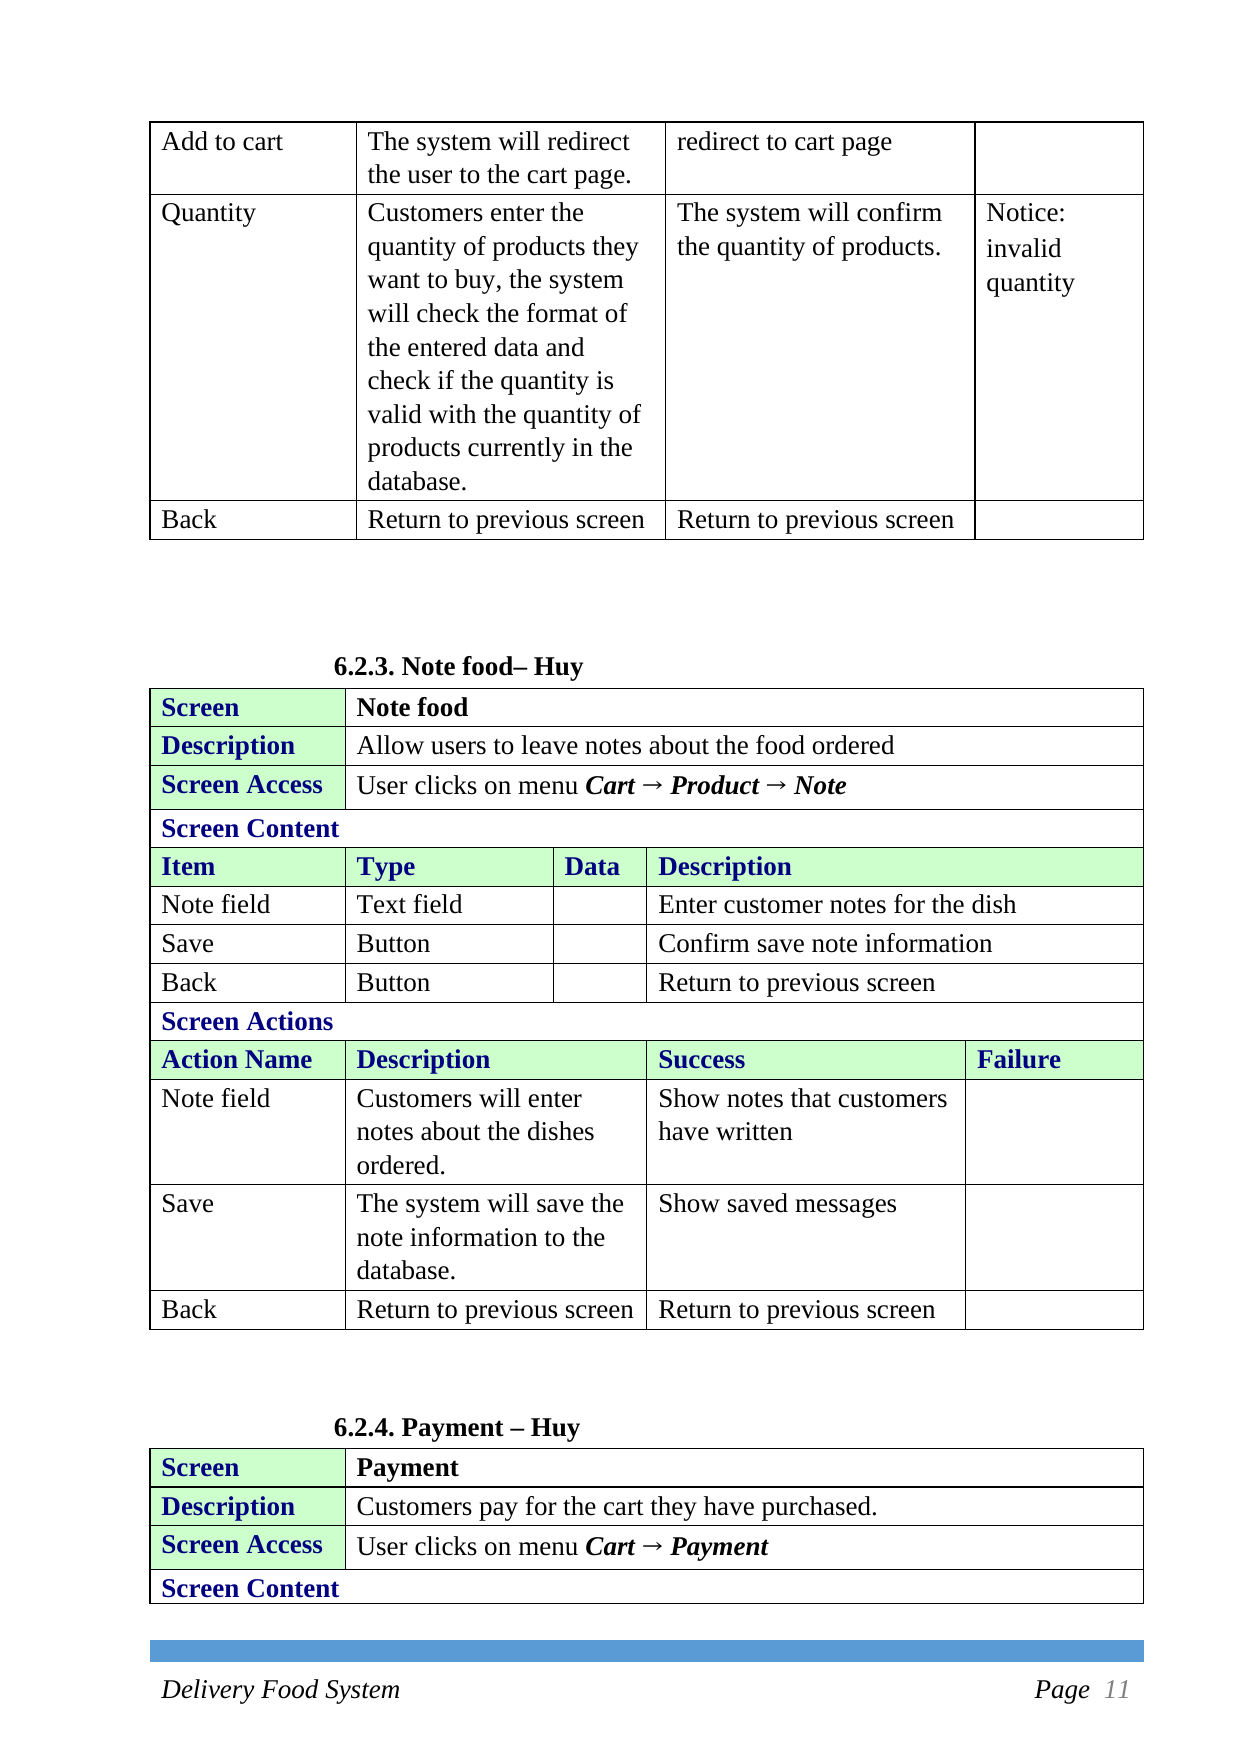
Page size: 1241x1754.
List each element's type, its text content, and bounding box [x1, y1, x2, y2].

table_cell Customers pay for the cart they have purchased. [346, 1488, 1143, 1525]
table_cell The system will confirm the quantity of products. [666, 195, 974, 500]
table_cell Screen Content [151, 1570, 1143, 1603]
table_cell Data [554, 848, 646, 886]
table_cell [976, 123, 1143, 193]
table_cell Screen Access [151, 766, 345, 809]
table_cell Back [151, 1291, 345, 1328]
table_cell [554, 887, 646, 924]
table_cell Type [346, 848, 553, 886]
table_cell Success [647, 1041, 965, 1079]
table_cell Show saved messages [647, 1185, 965, 1290]
table_cell Screen Actions [151, 1003, 1143, 1040]
table_cell Return to previous screen [647, 1291, 965, 1328]
table_cell Screen Content [151, 810, 1143, 847]
table_cell Save [151, 925, 345, 963]
table_cell Show notes that customers have written [647, 1080, 965, 1184]
table_cell Screen Access [151, 1526, 345, 1569]
table_cell Description [151, 1488, 345, 1525]
table_cell [554, 964, 646, 1002]
table_cell Back [151, 501, 356, 539]
table_cell Return to previous screen [647, 964, 1143, 1002]
table_cell [966, 1080, 1143, 1184]
table_cell Action Name [151, 1041, 345, 1079]
subtitle 6.2.3. Note food– Huy [334, 650, 1144, 682]
table_cell Back [151, 964, 345, 1002]
table_cell Description [647, 848, 1143, 886]
table_cell Allow users to leave notes about the food ordered [346, 727, 1143, 765]
table_cell [976, 501, 1143, 539]
table_cell redirect to cart page [666, 123, 974, 193]
table_cell Failure [966, 1041, 1143, 1079]
table_header Note food [346, 689, 1143, 726]
table_cell Customers enter the quantity of products they want to buy, the system will check the format of the entered data and check if the quantity is valid with the quantity of products currently in the database. [357, 195, 665, 500]
table_cell The system will save the note information to the database. [346, 1185, 646, 1290]
table_header Screen [151, 1449, 345, 1486]
table_cell Customers will enter notes about the dishes ordered. [346, 1080, 646, 1184]
table_cell User clicks on menu Cart → Product → Note [346, 766, 1143, 809]
table_cell Return to previous screen [666, 501, 974, 539]
table_cell Confirm save note information [647, 925, 1143, 963]
table_header Payment [346, 1449, 1143, 1486]
table_cell User clicks on menu Cart → Payment [346, 1526, 1143, 1569]
table_cell Save [151, 1185, 345, 1290]
table_cell Button [346, 925, 553, 963]
table_cell [966, 1291, 1143, 1328]
table_cell Note field [151, 887, 345, 924]
table_cell Note field [151, 1080, 345, 1184]
table_cell The system will redirect the user to the cart page. [357, 123, 665, 193]
table_cell Description [346, 1041, 646, 1079]
table_cell Description [151, 727, 345, 765]
table_cell Return to previous screen [357, 501, 665, 539]
table_cell Button [346, 964, 553, 1002]
table_cell Quantity [151, 195, 356, 500]
table_cell [554, 925, 646, 963]
table_cell Add to cart [151, 123, 356, 193]
table_cell Text field [346, 887, 553, 924]
table_cell Return to previous screen [346, 1291, 646, 1328]
table_header Screen [151, 689, 345, 726]
table_cell Enter customer notes for the dish [647, 887, 1143, 924]
table_cell Notice: invalid quantity [976, 195, 1143, 500]
table_cell [966, 1185, 1143, 1290]
table_cell Item [151, 848, 345, 886]
subtitle 6.2.4. Payment – Huy [334, 1411, 1144, 1442]
